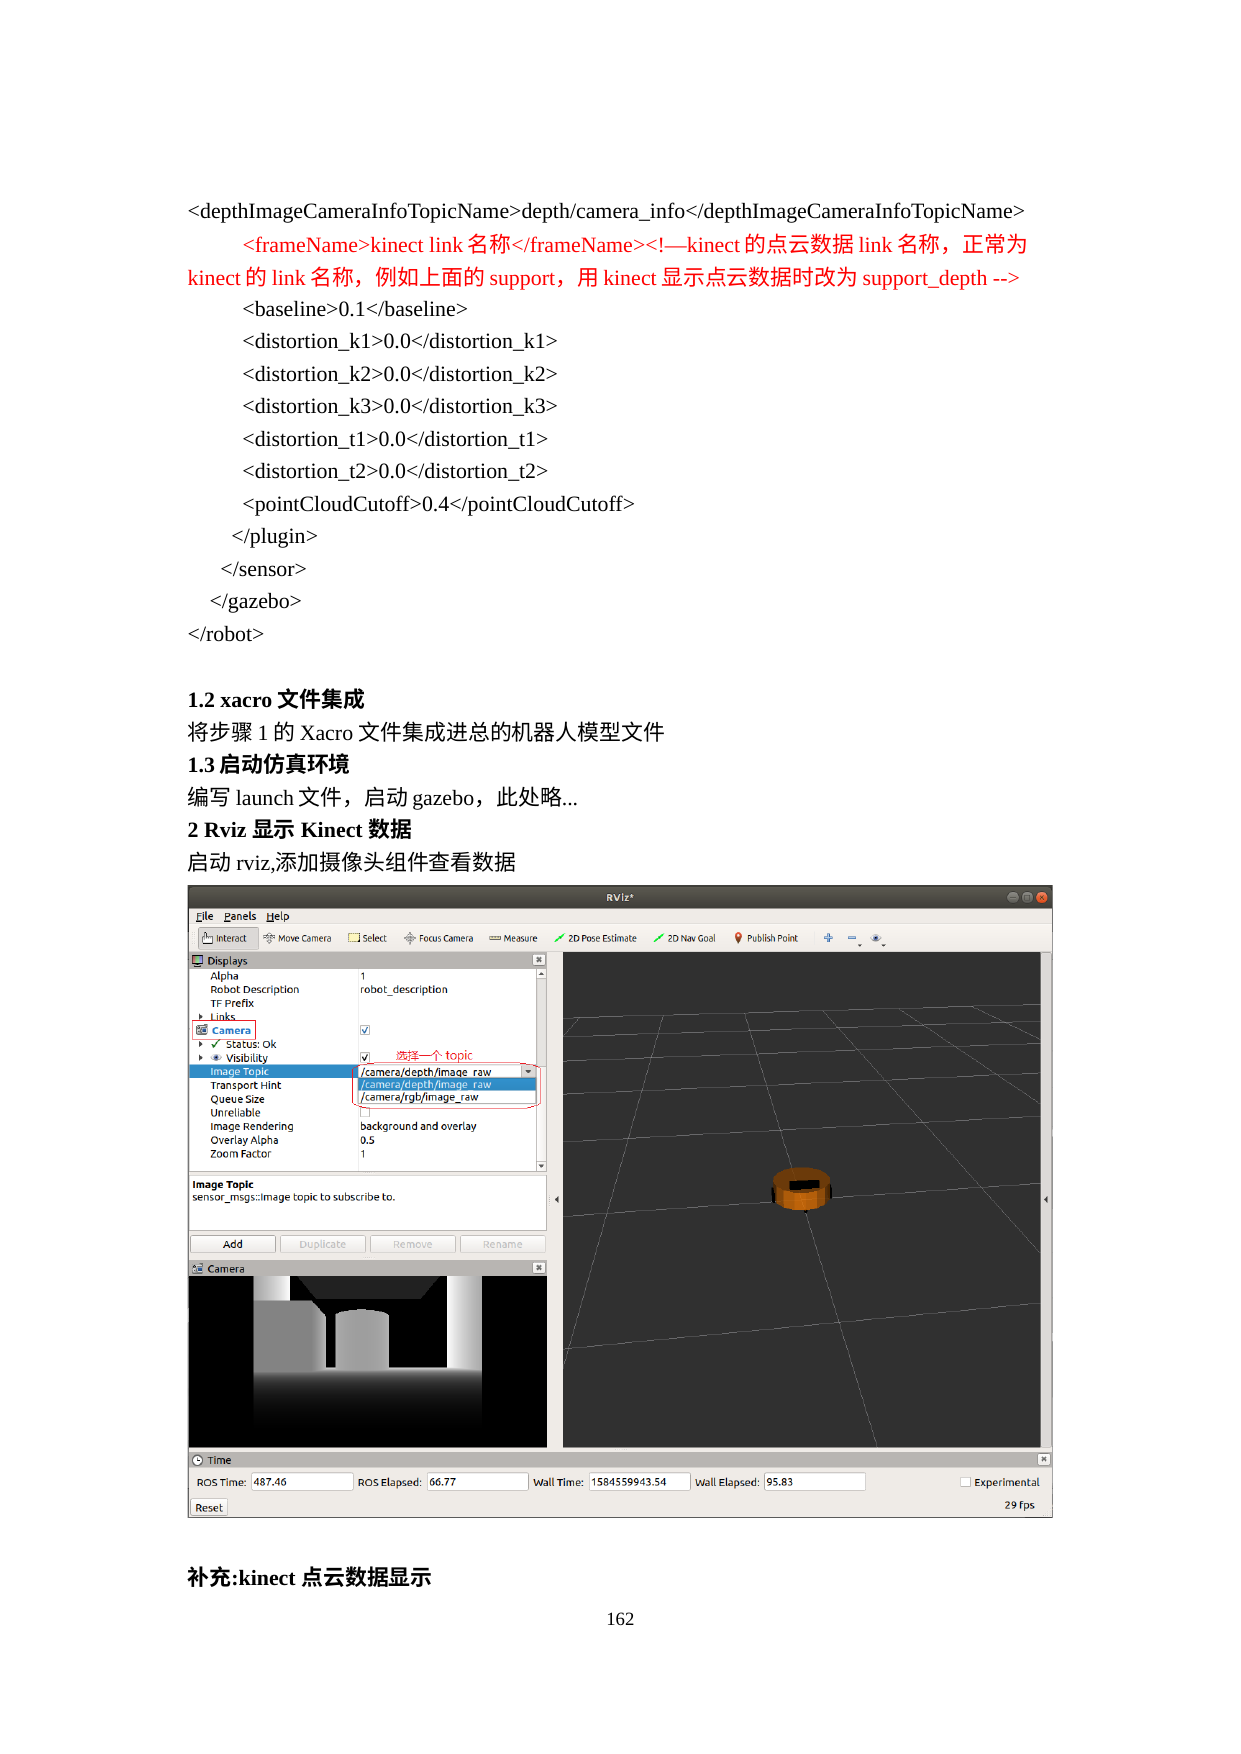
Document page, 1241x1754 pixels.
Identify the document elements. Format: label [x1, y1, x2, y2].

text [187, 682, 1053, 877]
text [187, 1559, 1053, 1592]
picture [187, 885, 1053, 1519]
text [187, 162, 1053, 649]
